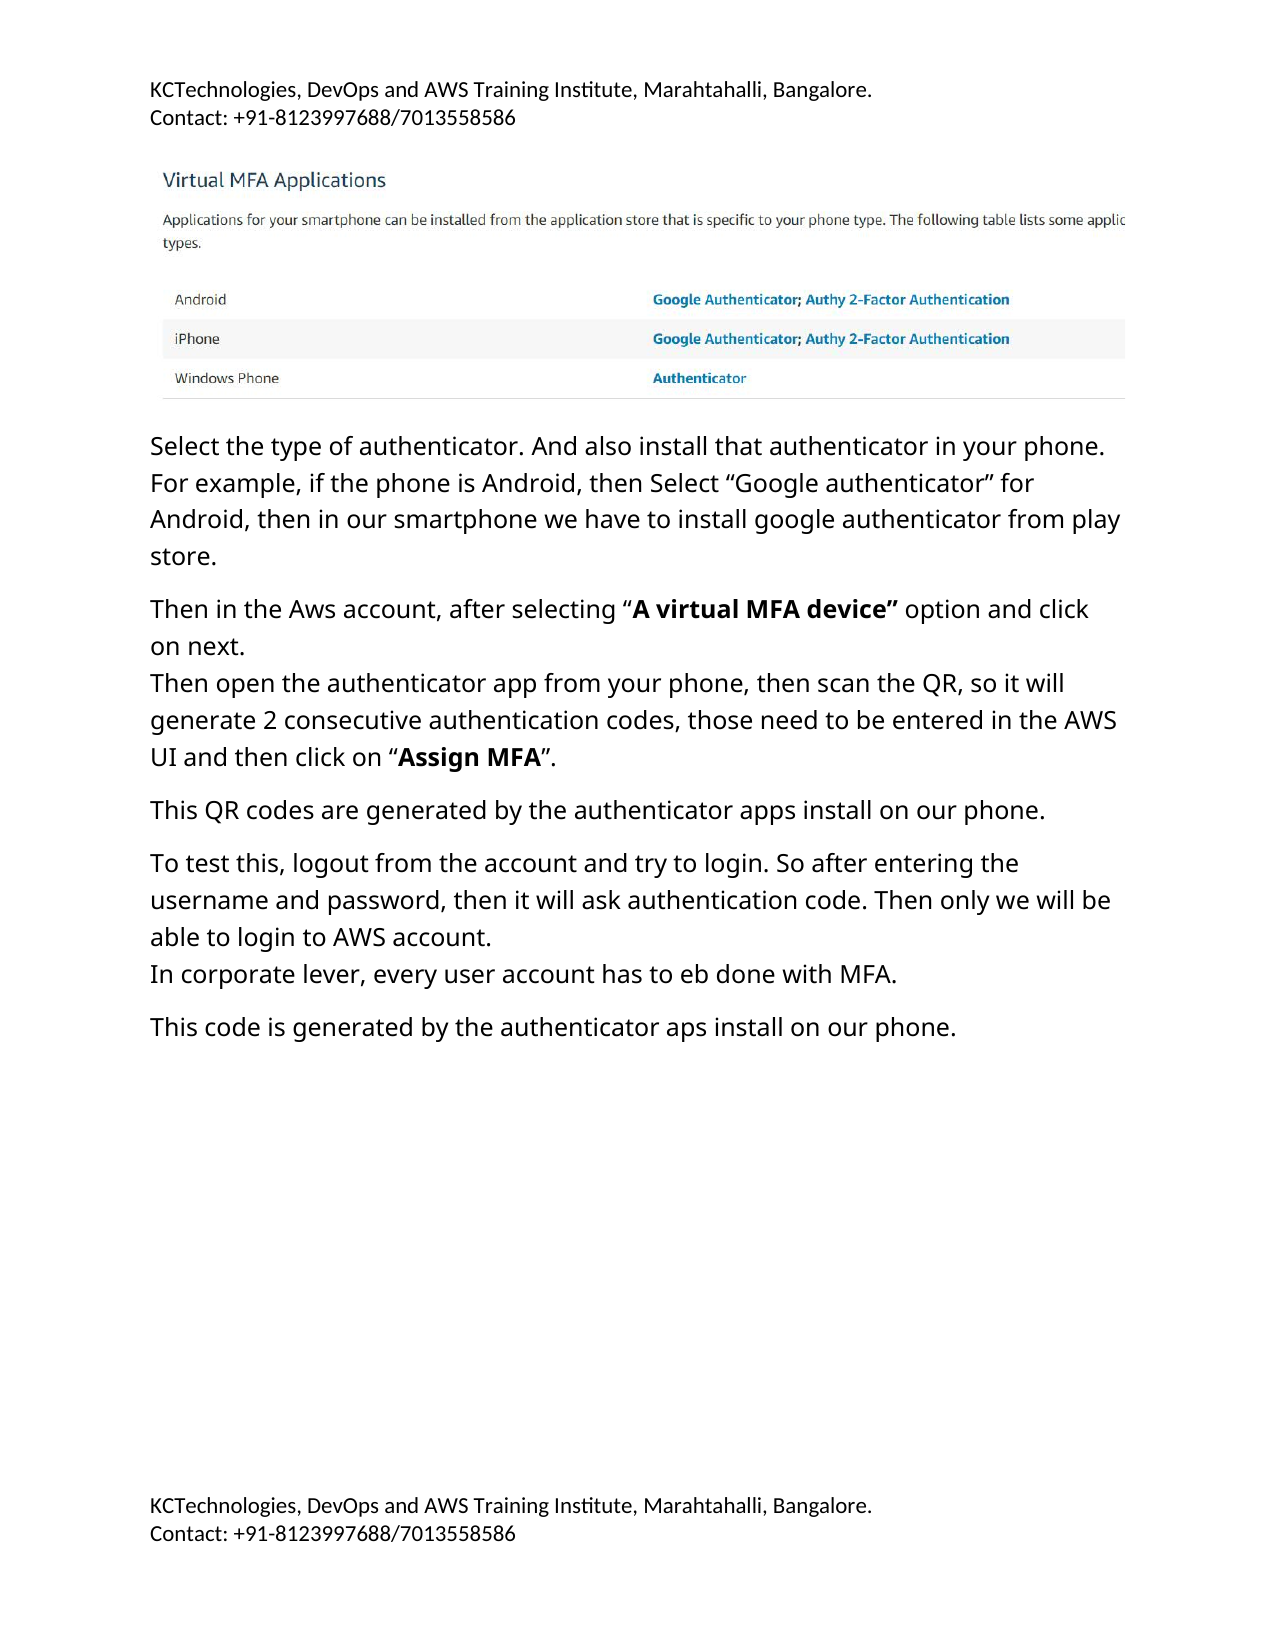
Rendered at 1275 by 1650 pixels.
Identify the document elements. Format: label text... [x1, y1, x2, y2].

text Then in the Aws account, after selecting “A virtual MFA device” option and click on next. Then open the authenticator app from your phone, then scan the QR, so it will generate 2 consecutive authentication codes, those need to be entered in the AWS UI and then click on “Assign MFA”. [150, 592, 1125, 773]
picture [150, 159, 1125, 410]
text Select the type of authenticator. And also install that authenticator in your phone. For example, if the phone is Android, then Select “Google authenticator” for Android, then in our smartphone we have to install google authenticator from play store. [150, 428, 1125, 573]
text This code is generated by the authenticator aps install on our phone. [150, 1010, 1125, 1044]
text This QR codes are generated by the authenticator apps install on our phone. [150, 793, 1125, 827]
text To test this, logout from the account and try to login. So after entering the username and password, then it will ask authentication code. Then only we will be able to login to AWS account. In corporate lever, every user account has to eb done with MFA. [150, 846, 1125, 991]
